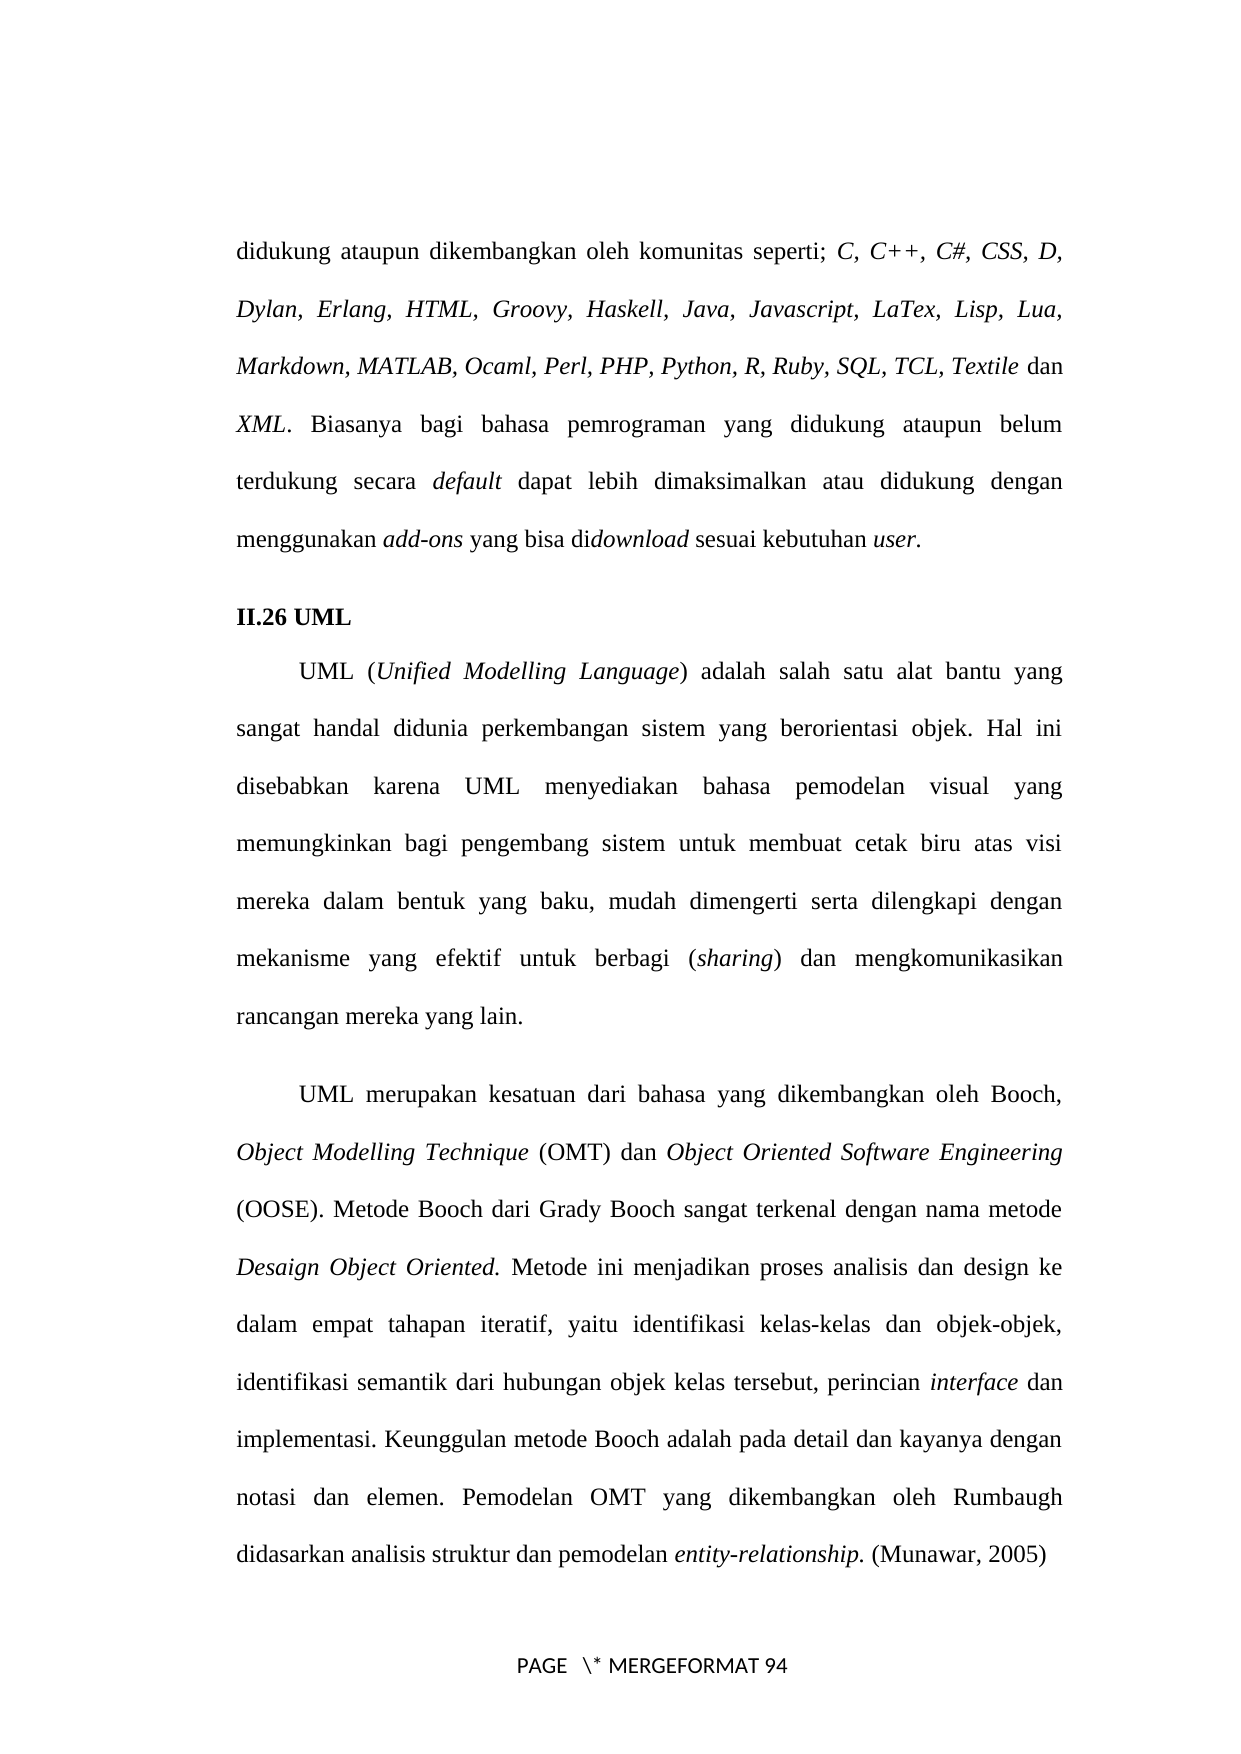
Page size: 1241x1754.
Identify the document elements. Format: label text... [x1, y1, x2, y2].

subtitle UML [236, 602, 1063, 631]
text UML merupakan kesatuan dari bahasa yang dikembangkan oleh Booch, Object Modelling Technique (OMT) dan Object Oriented Software Engineering (OOSE). Metode Booch dari Grady Booch sangat terkenal dengan nama metode Desaign Object Oriented. Metode ini menjadikan proses analisis dan design ke dalam empat tahapan iteratif, yaitu identifikasi kelas-kelas dan objek-objek, identifikasi semantik dari hubungan objek kelas tersebut, perincian interface dan implementasi. Keunggulan metode Booch adalah pada detail dan kayanya dengan notasi dan elemen. Pemodelan OMT yang dikembangkan oleh Rumbaugh didasarkan analisis struktur dan pemodelan entity-relationship. (Munawar, 2005) [236, 1079, 1063, 1568]
text UML (Unified Modelling Language) adalah salah satu alat bantu yang sangat handal didunia perkembangan sistem yang berorientasi objek. Hal ini disebabkan karena UML menyediakan bahasa pemodelan visual yang memungkinkan bagi pengembang sistem untuk membuat cetak biru atas visi mereka dalam bentuk yang baku, mudah dimengerti serta dilengkapi dengan mekanisme yang efektif untuk berbagi (sharing) dan mengkomunikasikan rancangan mereka yang lain. [236, 656, 1063, 1029]
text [236, 236, 1063, 552]
